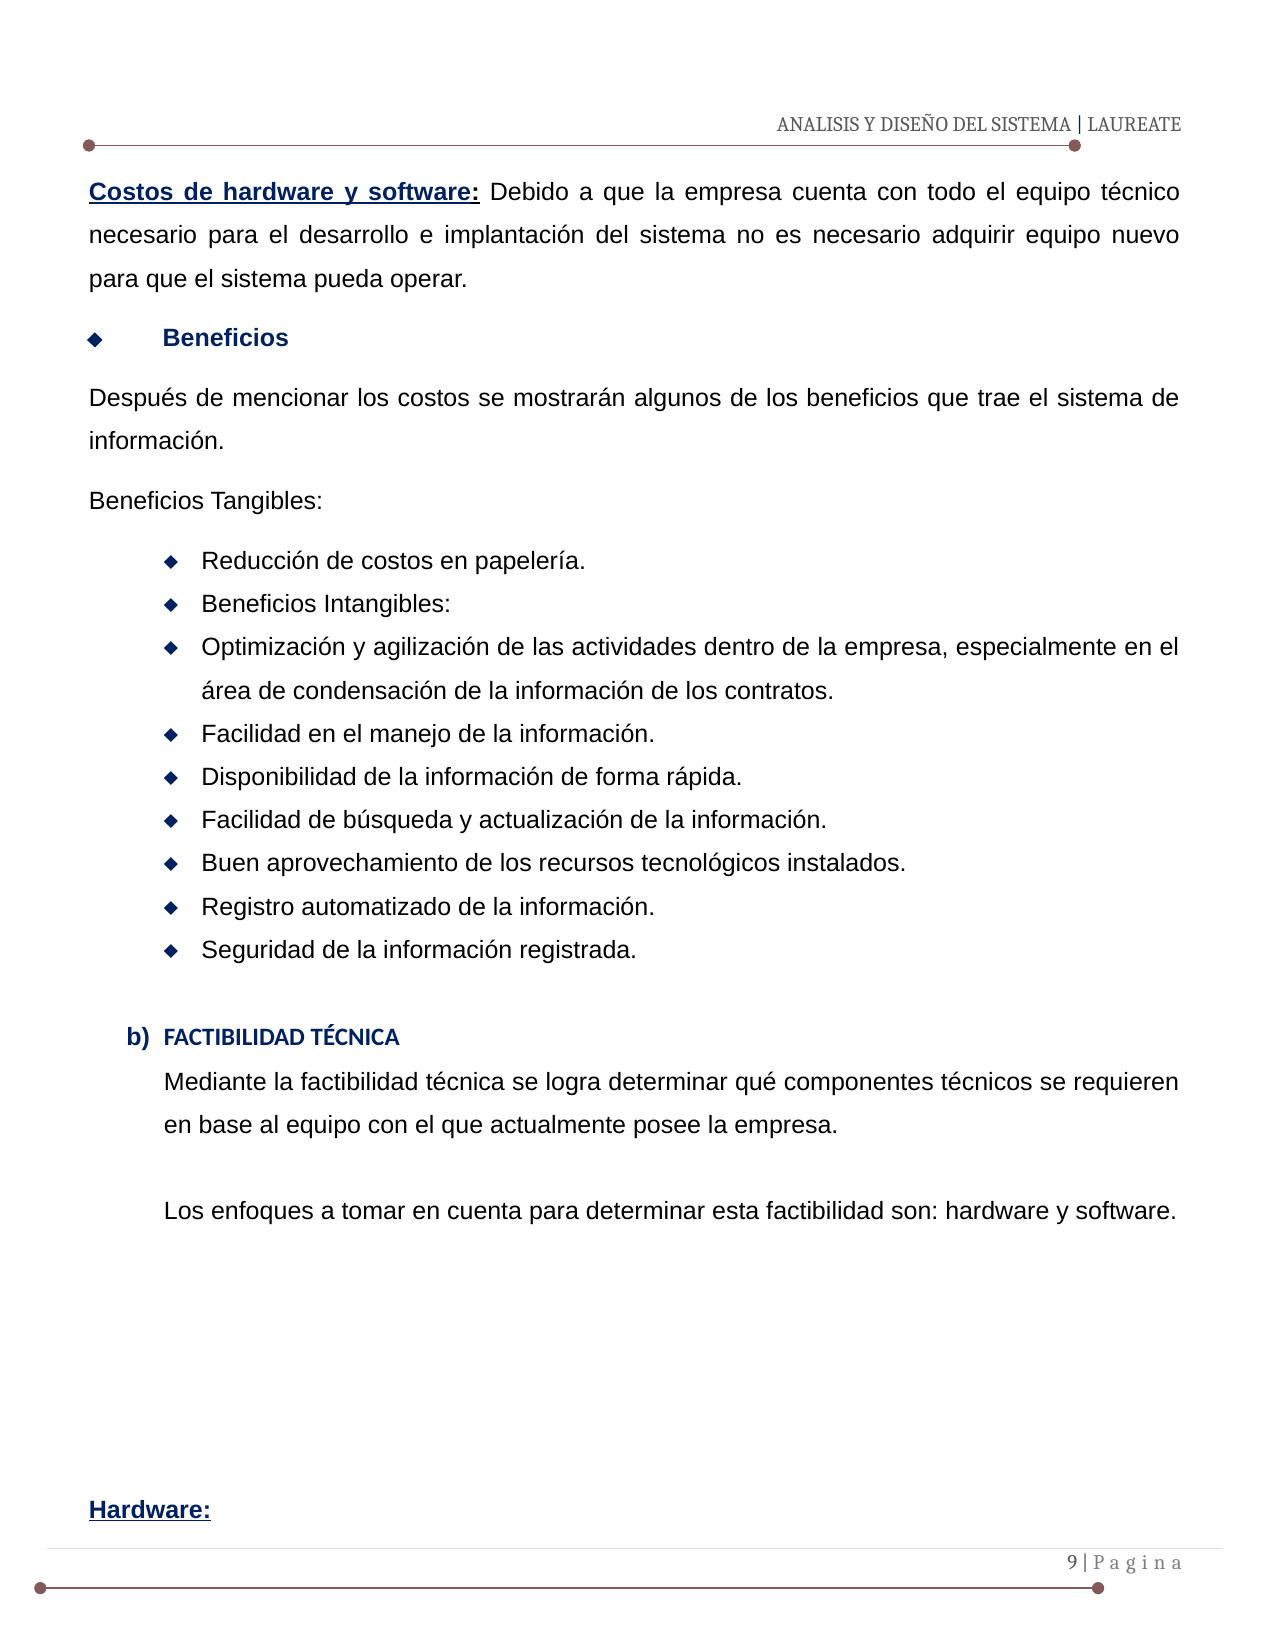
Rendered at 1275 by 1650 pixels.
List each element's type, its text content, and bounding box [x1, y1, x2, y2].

text Beneficios Tangibles: [89, 486, 1181, 515]
list Beneficios Intangibles: [164, 589, 1181, 618]
list Reducción de costos en papelería. [164, 546, 1181, 575]
list Facilidad de búsqueda y actualización de la información. [164, 805, 1181, 834]
list Optimización y agilización de las actividades dentro de la empresa, especialmente en el área de condensación de la información de los contratos. [164, 632, 1181, 704]
list Los enfoques a tomar en cuenta para determinar esta factibilidad son: hardware y software. [164, 1196, 1181, 1225]
list Beneficios [87, 323, 1181, 352]
list Facilidad en el manejo de la información. [164, 719, 1181, 748]
list FACTIBILIDAD TÉCNICA [126, 1021, 1181, 1052]
text Costos de hardware y software: Debido a que la empresa cuenta con todo el equipo técnico necesario para el desarrollo e implantación del sistema no es necesario adquirir equipo nuevo para que el sistema pueda operar. [89, 177, 1181, 292]
list Mediante la factibilidad técnica se logra determinar qué componentes técnicos se requieren en base al equipo con el que actualmente posee la empresa. [164, 1067, 1181, 1139]
list Buen aprovechamiento de los recursos tecnológicos instalados. [164, 848, 1181, 877]
text Después de mencionar los costos se mostrarán algunos de los beneficios que trae el sistema de información. [89, 383, 1181, 455]
text Hardware: [89, 1495, 1181, 1524]
list Disponibilidad de la información de forma rápida. [164, 762, 1181, 791]
list Seguridad de la información registrada. [164, 935, 1181, 964]
list Registro automatizado de la información. [164, 892, 1181, 921]
